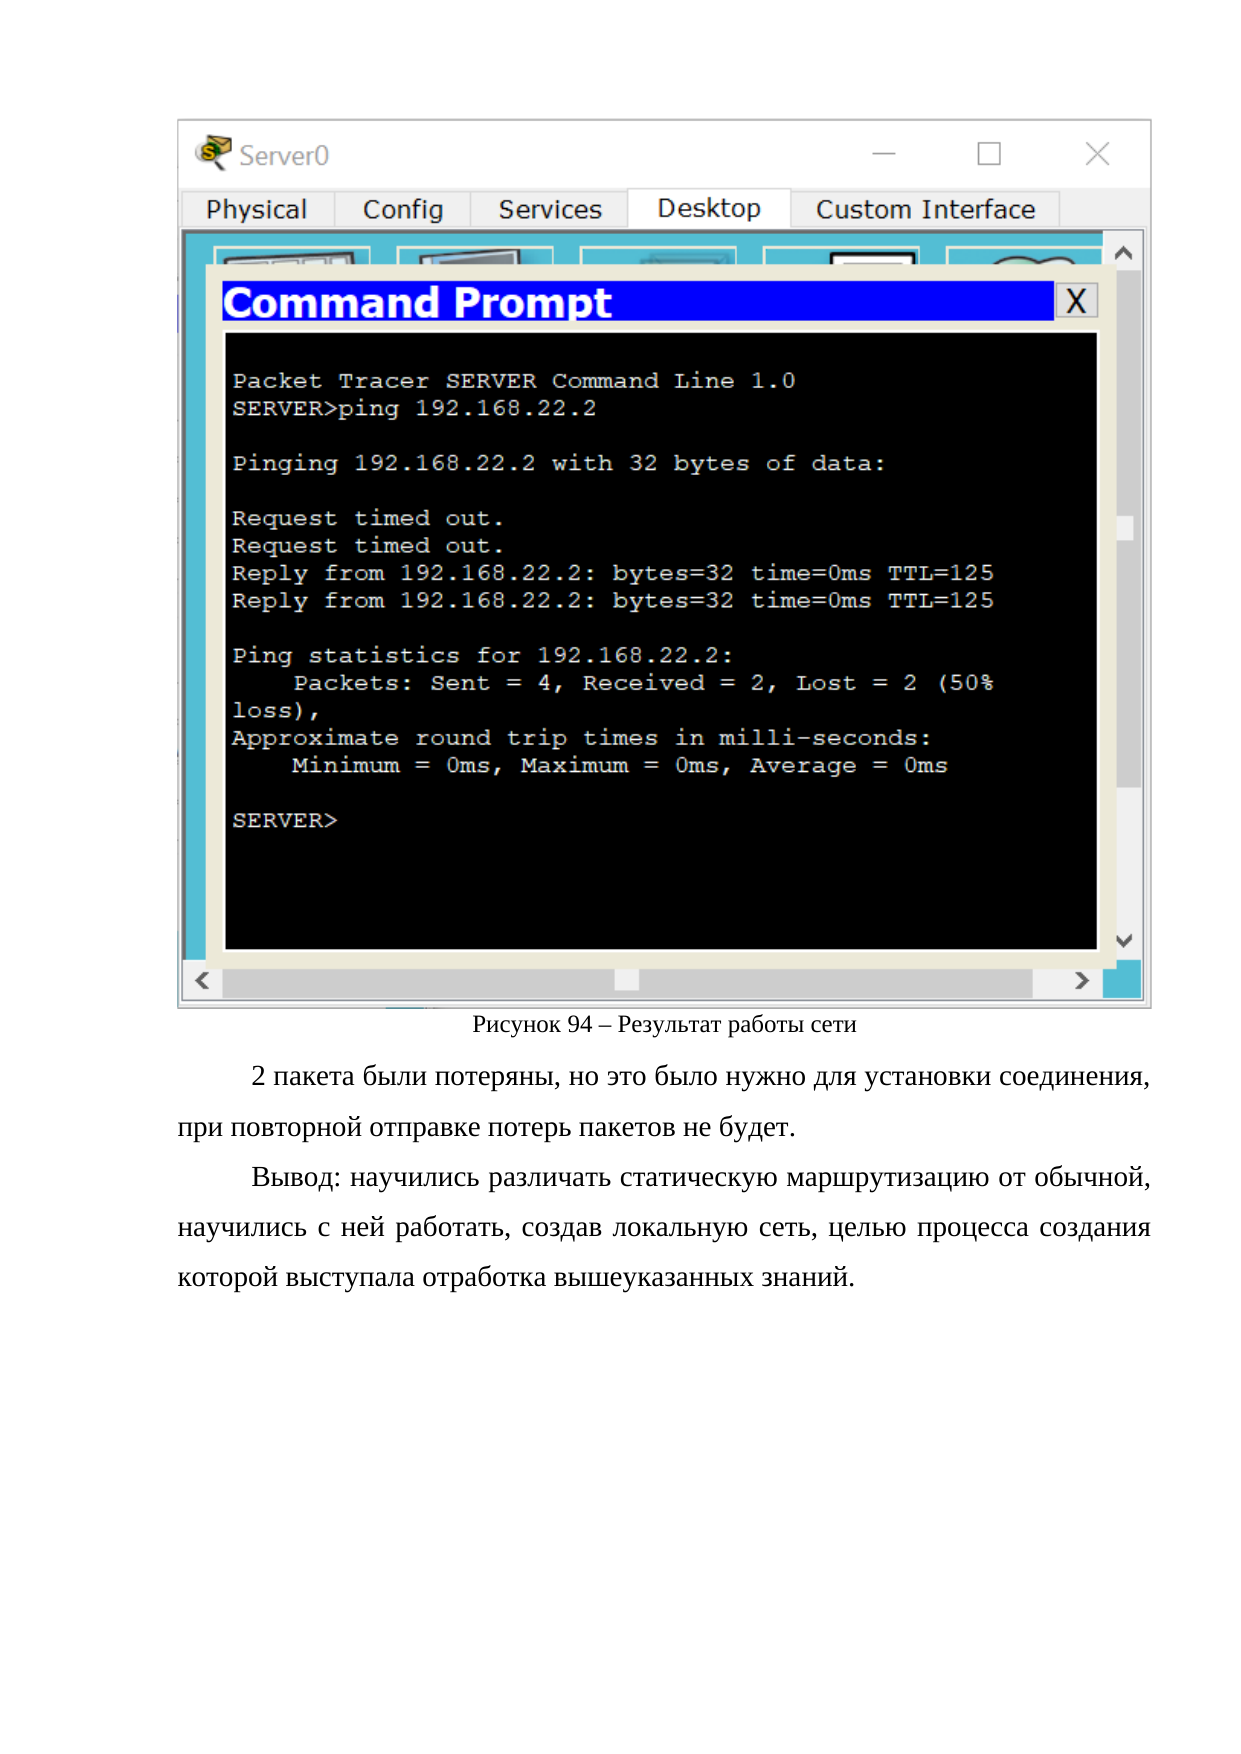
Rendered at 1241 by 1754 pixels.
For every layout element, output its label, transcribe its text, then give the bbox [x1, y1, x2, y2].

text Вывод: научились различать статическую маршрутизацию от обычной, научились с ней работать, создав локальную сеть, целью процесса создания которой выступала отработка вышеуказанных знаний. [177, 1159, 1152, 1293]
text Рисунок 94 – Результат работы сети [177, 1009, 1152, 1037]
picture [177, 118, 1152, 1009]
text 2 пакета были потеряны, но это было нужно для установки соединения, при повторной отправке потерь пакетов не будет. [177, 1058, 1152, 1142]
